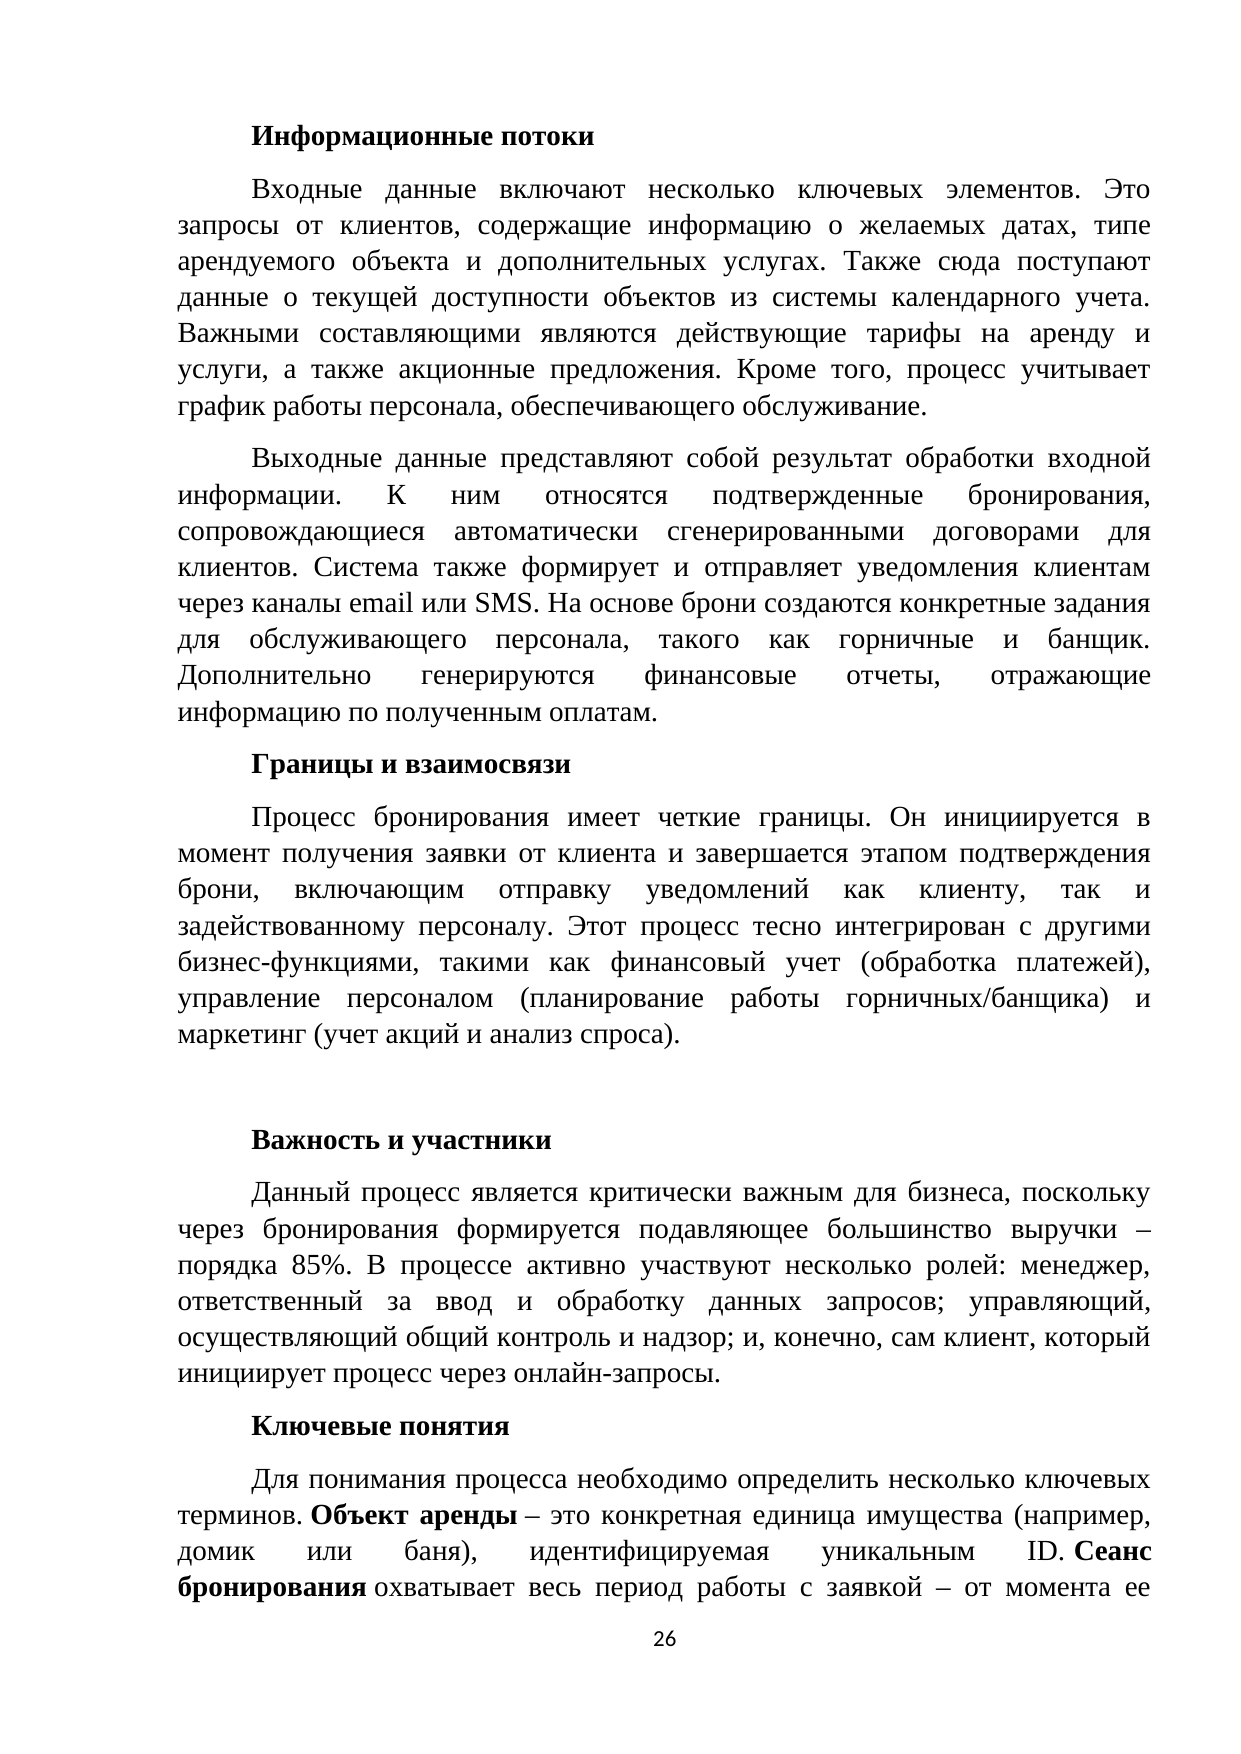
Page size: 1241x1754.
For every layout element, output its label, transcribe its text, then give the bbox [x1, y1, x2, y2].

text Данный процесс является критически важным для бизнеса, поскольку через бронирования формируется подавляющее большинство выручки – порядка 85%. В процессе активно участвуют несколько ролей: менеджер, ответственный за ввод и обработку данных запросов; управляющий, осуществляющий общий контроль и надзор; и, конечно, сам клиент, который инициирует процесс через онлайн-запросы. [177, 1174, 1152, 1389]
text Выходные данные представляют собой результат обработки входной информации. К ним относятся подтвержденные бронирования, сопровождающиеся автоматически сгенерированными договорами для клиентов. Система также формирует и отправляет уведомления клиентам через каналы email или SMS. На основе брони создаются конкретные задания для обслуживающего персонала, такого как горничные и банщик. Дополнительно генерируются финансовые отчеты, отражающие информацию по полученным оплатам. [177, 441, 1152, 727]
text Ключевые понятия [177, 1408, 1152, 1442]
text Важность и участники [177, 1122, 1152, 1155]
text Границы и взаимосвязи [177, 746, 1152, 780]
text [177, 1461, 1152, 1603]
text Входные данные включают несколько ключевых элементов. Это запросы от клиентов, содержащие информацию о желаемых датах, типе арендуемого объекта и дополнительных услугах. Также сюда поступают данные о текущей доступности объектов из системы календарного учета. Важными составляющими являются действующие тарифы на аренду и услуги, а также акционные предложения. Кроме того, процесс учитывает график работы персонала, обеспечивающего обслуживание. [177, 171, 1152, 421]
text Процесс бронирования имеет четкие границы. Он инициируется в момент получения заявки от клиента и завершается этапом подтверждения брони, включающим отправку уведомлений как клиенту, так и задействованному персоналу. Этот процесс тесно интегрирован с другими бизнес-функциями, такими как финансовый учет (обработка платежей), управление персоналом (планирование работы горничных/банщика) и маркетинг (учет акций и анализ спроса). [177, 799, 1152, 1050]
text Информационные потоки [177, 118, 1152, 152]
